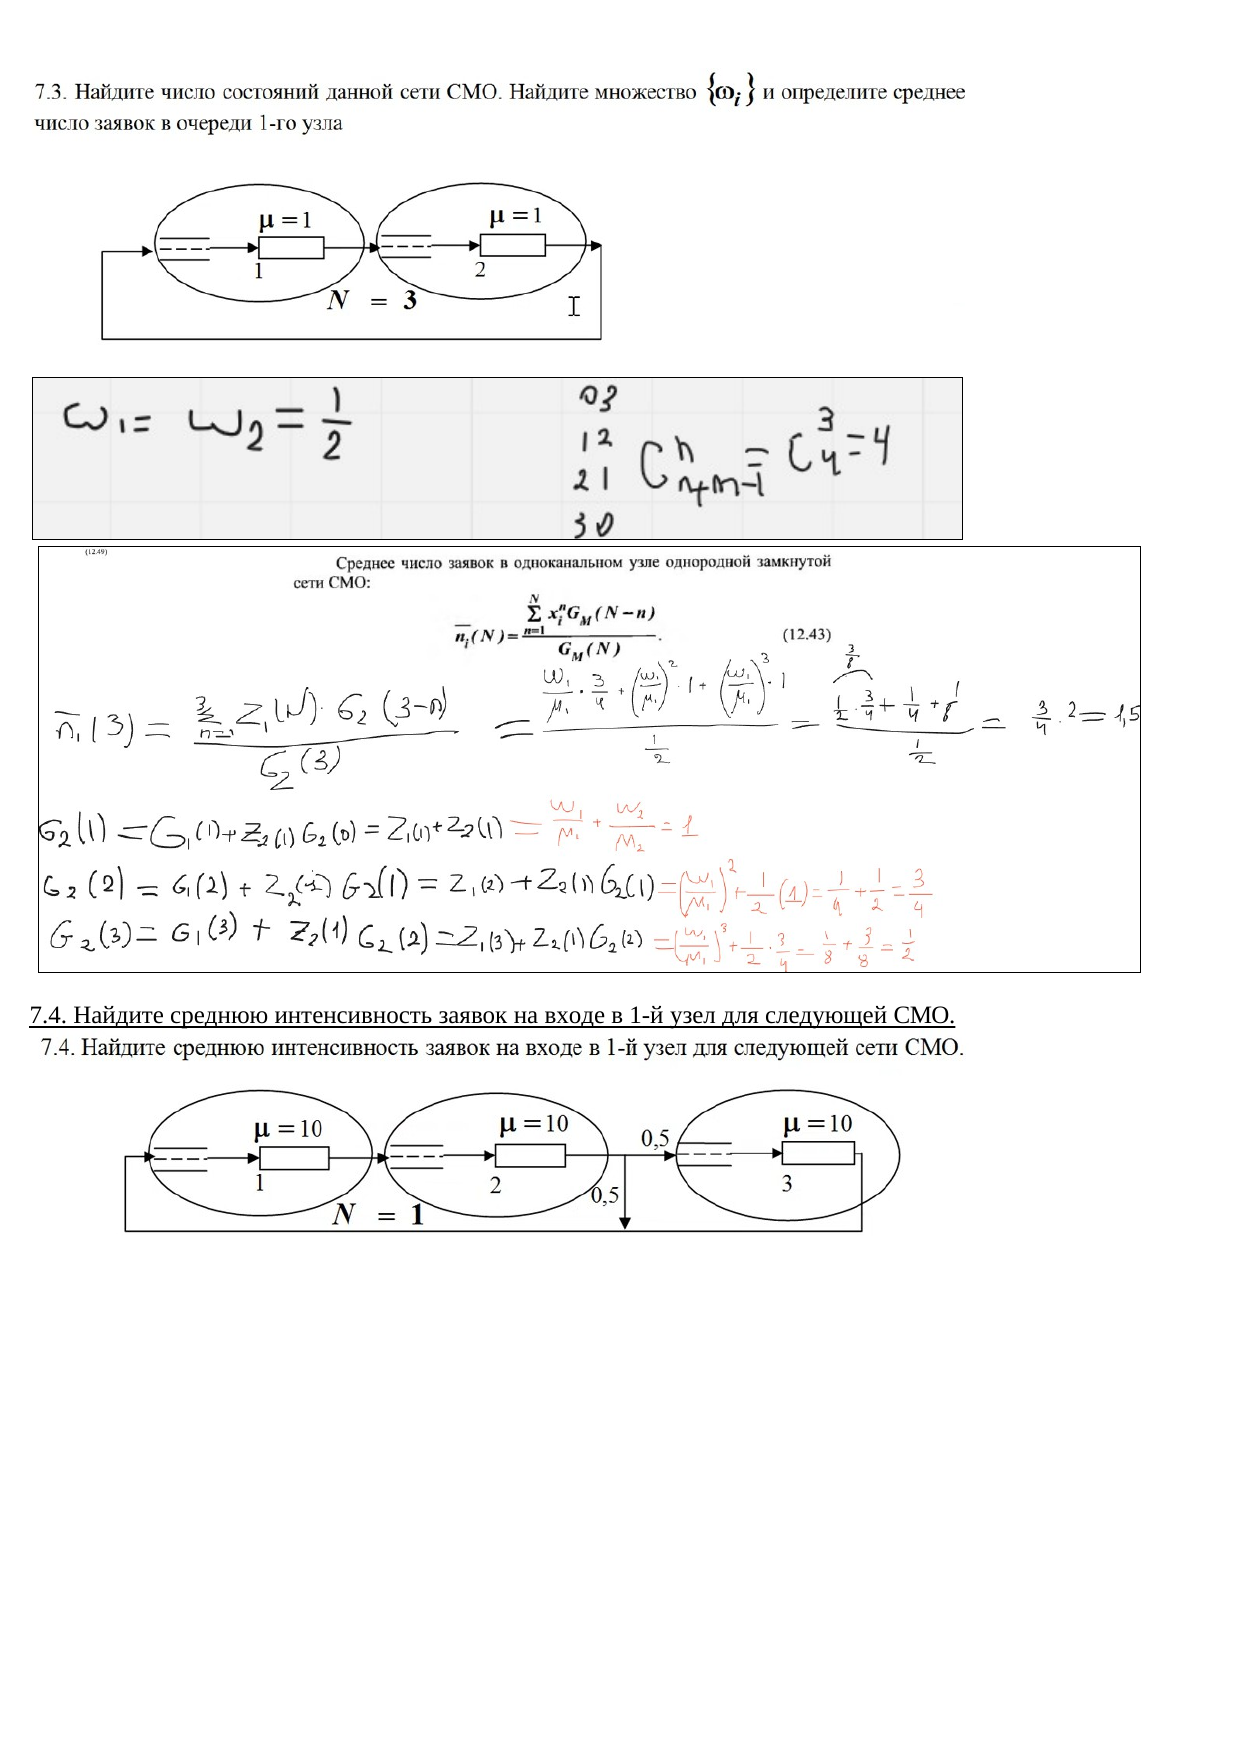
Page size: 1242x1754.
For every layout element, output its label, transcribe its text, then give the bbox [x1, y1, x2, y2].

picture [38, 1029, 969, 1236]
picture [33, 378, 962, 403]
list ​Найдите среднюю интенсивность заявок на входе в 1-й узел для следующей СМО. [29, 403, 1233, 1029]
picture [32, 68, 965, 345]
